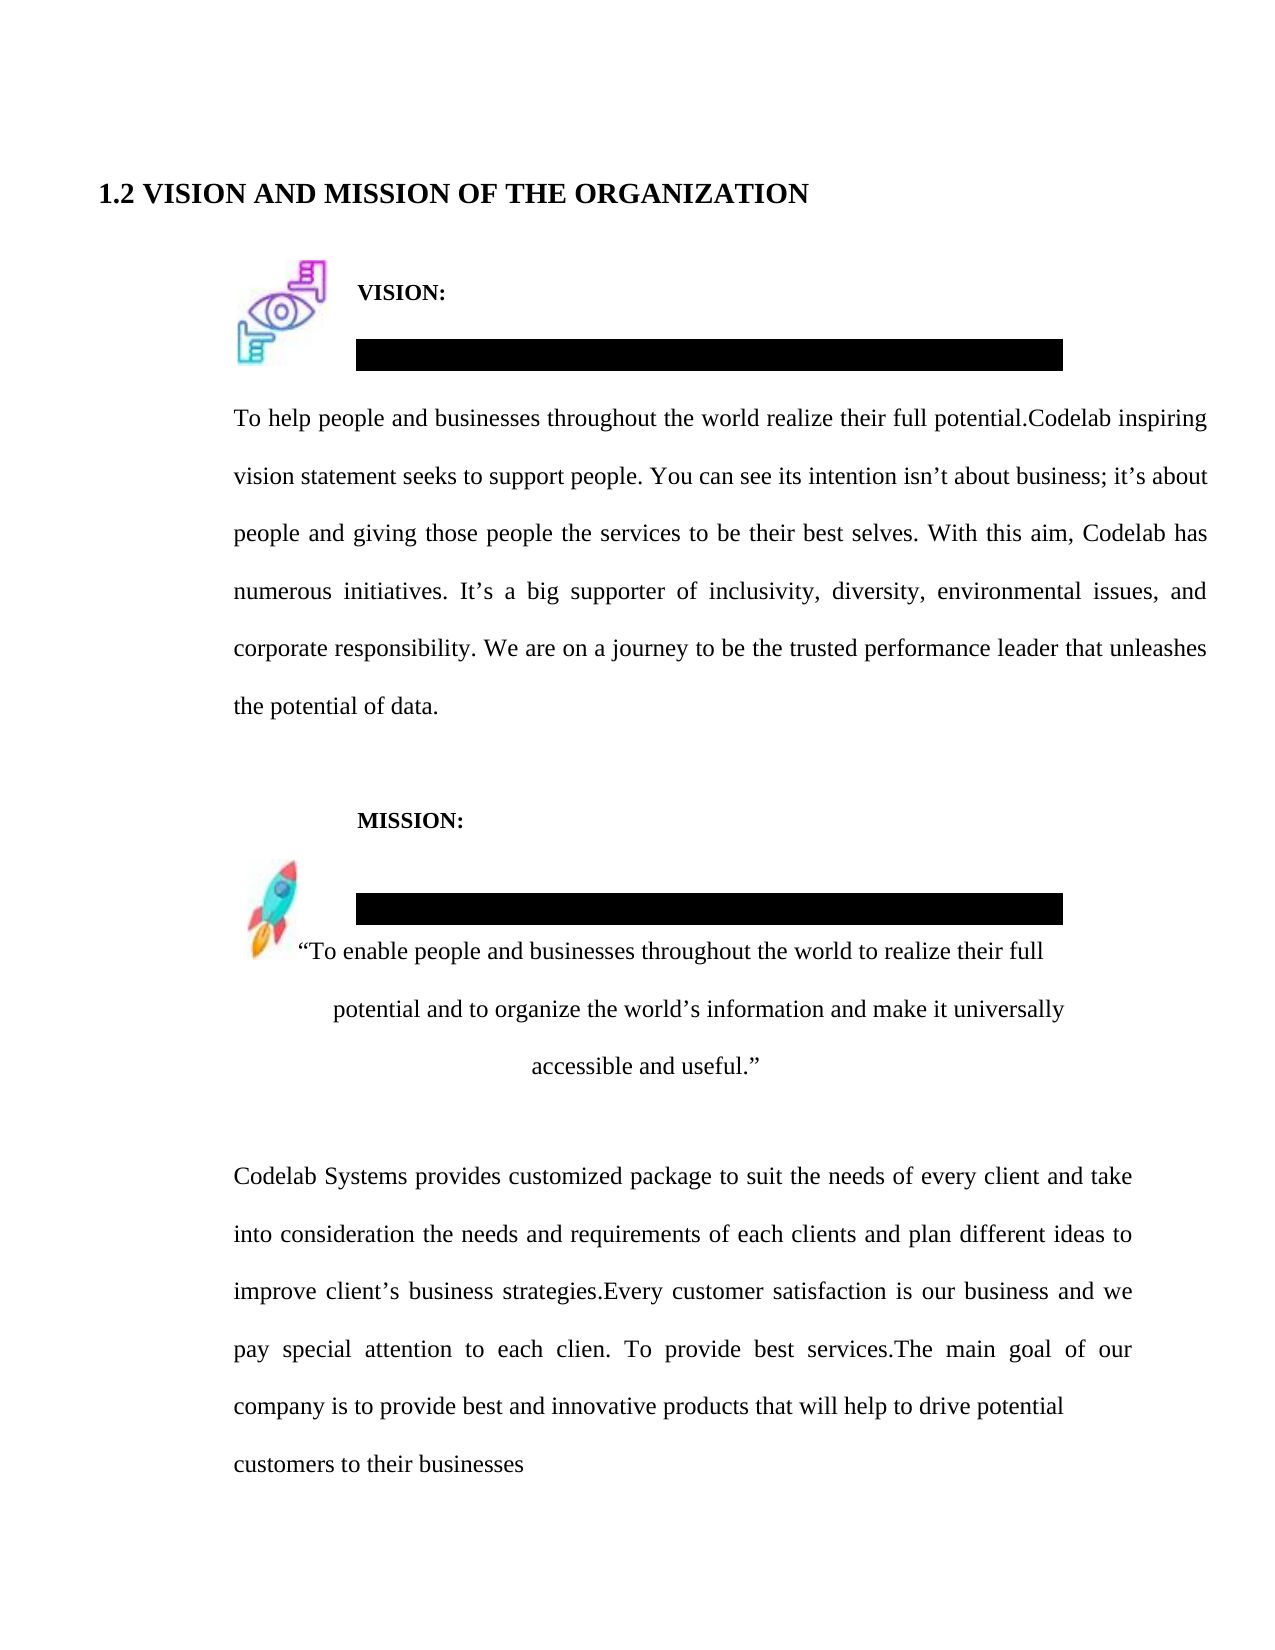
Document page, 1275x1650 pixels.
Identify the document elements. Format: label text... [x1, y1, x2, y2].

picture [237, 260, 328, 366]
text VISION: [357, 279, 1208, 305]
text customers to their businesses [233, 1449, 1133, 1478]
text accessible and useful.” [83, 1051, 1208, 1080]
subtitle VISION AND MISSION OF THE ORGANIZATION [98, 176, 1208, 209]
text To help people and businesses throughout the world realize their full potential.Codelab inspiring vision statement seeks to support people. You can see its intention isn’t about business; it’s about people and giving those people the services to be their best selves. With this aim, Codelab has numerous initiatives. It’s a big supporter of inclusivity, diversity, environmental issues, and corporate responsibility. We are on a journey to be the trusted performance leader that unleashes the potential of data. [233, 403, 1208, 719]
text “To enable people and businesses throughout the world to realize their full potential and to organize the world’s information and make it universally [83, 859, 1208, 1022]
text MISSION: [357, 807, 1208, 833]
text Codelab Systems provides customized package to suit the needs of every client and take into consideration the needs and requirements of each clients and plan different ideas to improve client’s business strategies.Every customer satisfaction is our business and we pay special attention to each clien. To provide best services.The main goal of our company is to provide best and innovative products that will help to drive potential [233, 1161, 1133, 1420]
picture [247, 859, 298, 960]
